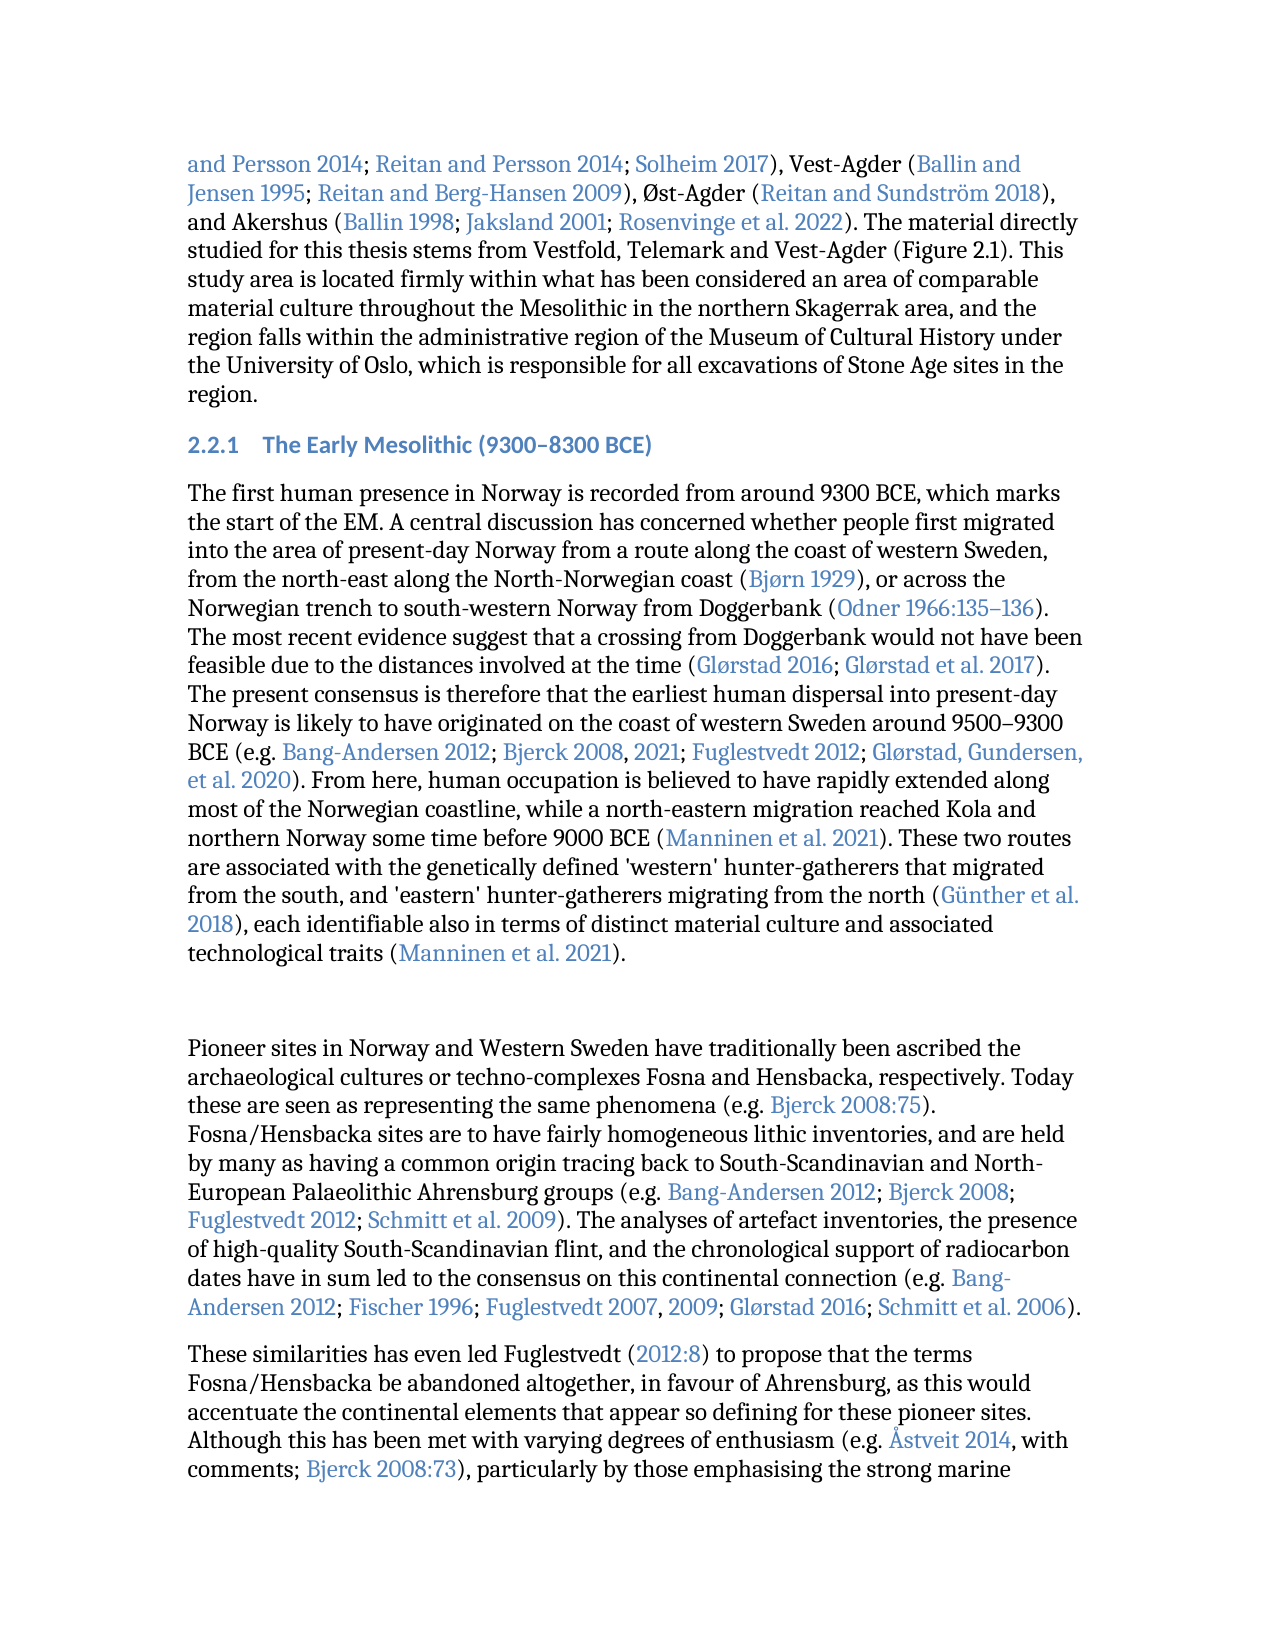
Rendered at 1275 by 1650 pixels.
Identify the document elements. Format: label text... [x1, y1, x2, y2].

text The first human presence in Norway is recorded from around 9300 BCE, which marks the start of the EM. A central discussion has concerned whether people first migrated into the area of present-day Norway from a route along the coast of western Sweden, from the north-east along the North-Norwegian coast (Bjørn 1929), or across the Norwegian trench to south-western Norway from Doggerbank (Odner 1966:135–136). The most recent evidence suggest that a crossing from Doggerbank would not have been feasible due to the distances involved at the time (Glørstad 2016; Glørstad et al. 2017). The present consensus is therefore that the earliest human dispersal into present-day Norway is likely to have originated on the coast of western Sweden around 9500–9300 BCE (e.g. Bang-Andersen 2012; Bjerck 2008, 2021; Fuglestvedt 2012; Glørstad, Gundersen, et al. 2020). From here, human occupation is believed to have rapidly extended along most of the Norwegian coastline, while a north-eastern migration reached Kola and northern Norway some time before 9000 BCE (Manninen et al. 2021). These two routes are associated with the genetically defined 'western' hunter-gatherers that migrated from the south, and 'eastern' hunter-gatherers migrating from the north (Günther et al. 2018), each identifiable also in terms of distinct material culture and associated technological traits (Manninen et al. 2021). [187, 479, 1087, 968]
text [187, 1340, 1087, 1484]
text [187, 150, 1087, 409]
subtitle 2.2.1 The Early Mesolithic (9300–8300 BCE) [187, 429, 1087, 460]
text Pioneer sites in Norway and Western Sweden have traditionally been ascribed the archaeological cultures or techno-complexes Fosna and Hensbacka, respectively. Today these are seen as representing the same phenomena (e.g. Bjerck 2008:75). Fosna/Hensbacka sites are to have fairly homogeneous lithic inventories, and are held by many as having a common origin tracing back to South-Scandinavian and North-European Palaeolithic Ahrensburg groups (e.g. Bang-Andersen 2012; Bjerck 2008; Fuglestvedt 2012; Schmitt et al. 2009). The analyses of artefact inventories, the presence of high-quality South-Scandinavian flint, and the chronological support of radiocarbon dates have in sum led to the consensus on this continental connection (e.g. Bang-Andersen 2012; Fischer 1996; Fuglestvedt 2007, 2009; Glørstad 2016; Schmitt et al. 2006). [187, 1034, 1087, 1321]
